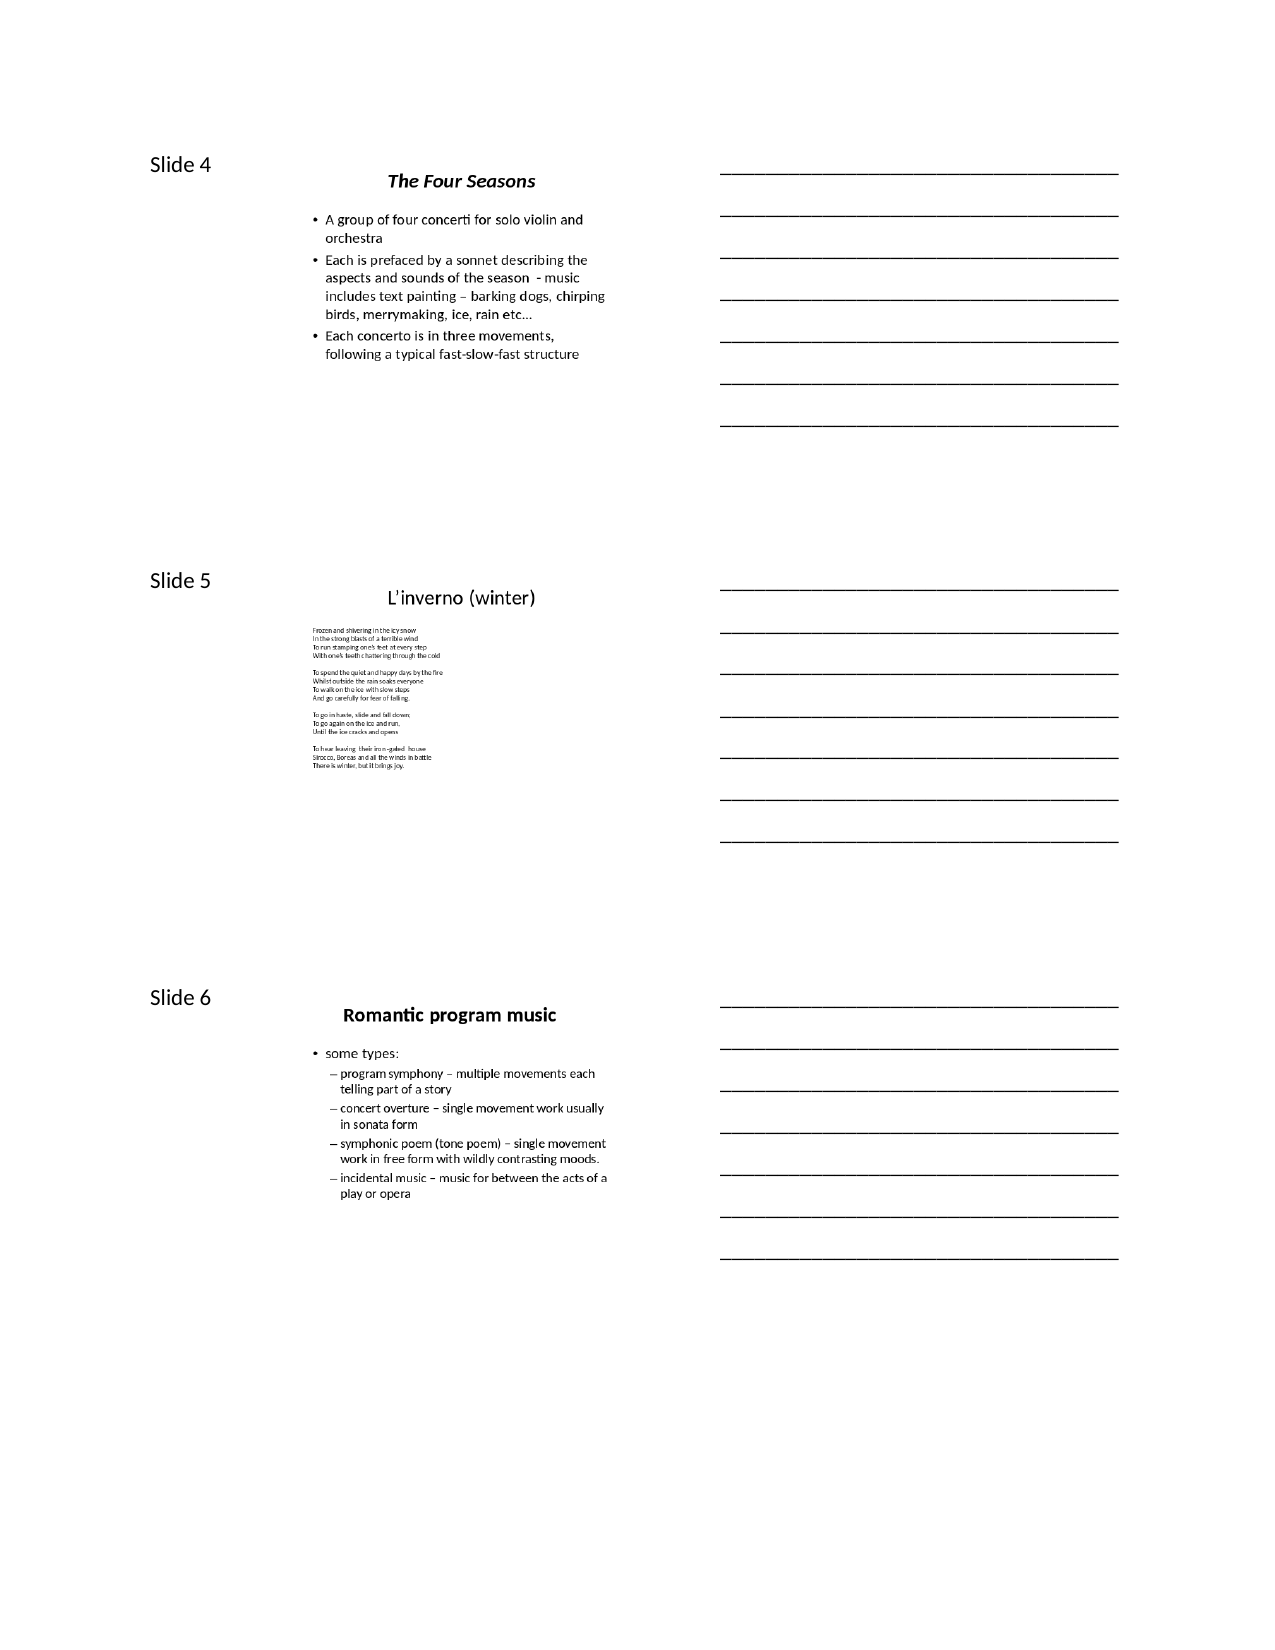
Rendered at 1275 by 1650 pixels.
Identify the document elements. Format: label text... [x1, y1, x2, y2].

table_cell [281, 567, 709, 983]
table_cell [709, 150, 1177, 567]
table_cell Slide 6 [139, 983, 281, 1400]
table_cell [709, 983, 1177, 1400]
table_cell [281, 983, 709, 1400]
table_cell Slide 4 [139, 150, 281, 567]
table_cell Slide 5 [139, 567, 281, 983]
table_cell [281, 150, 709, 567]
